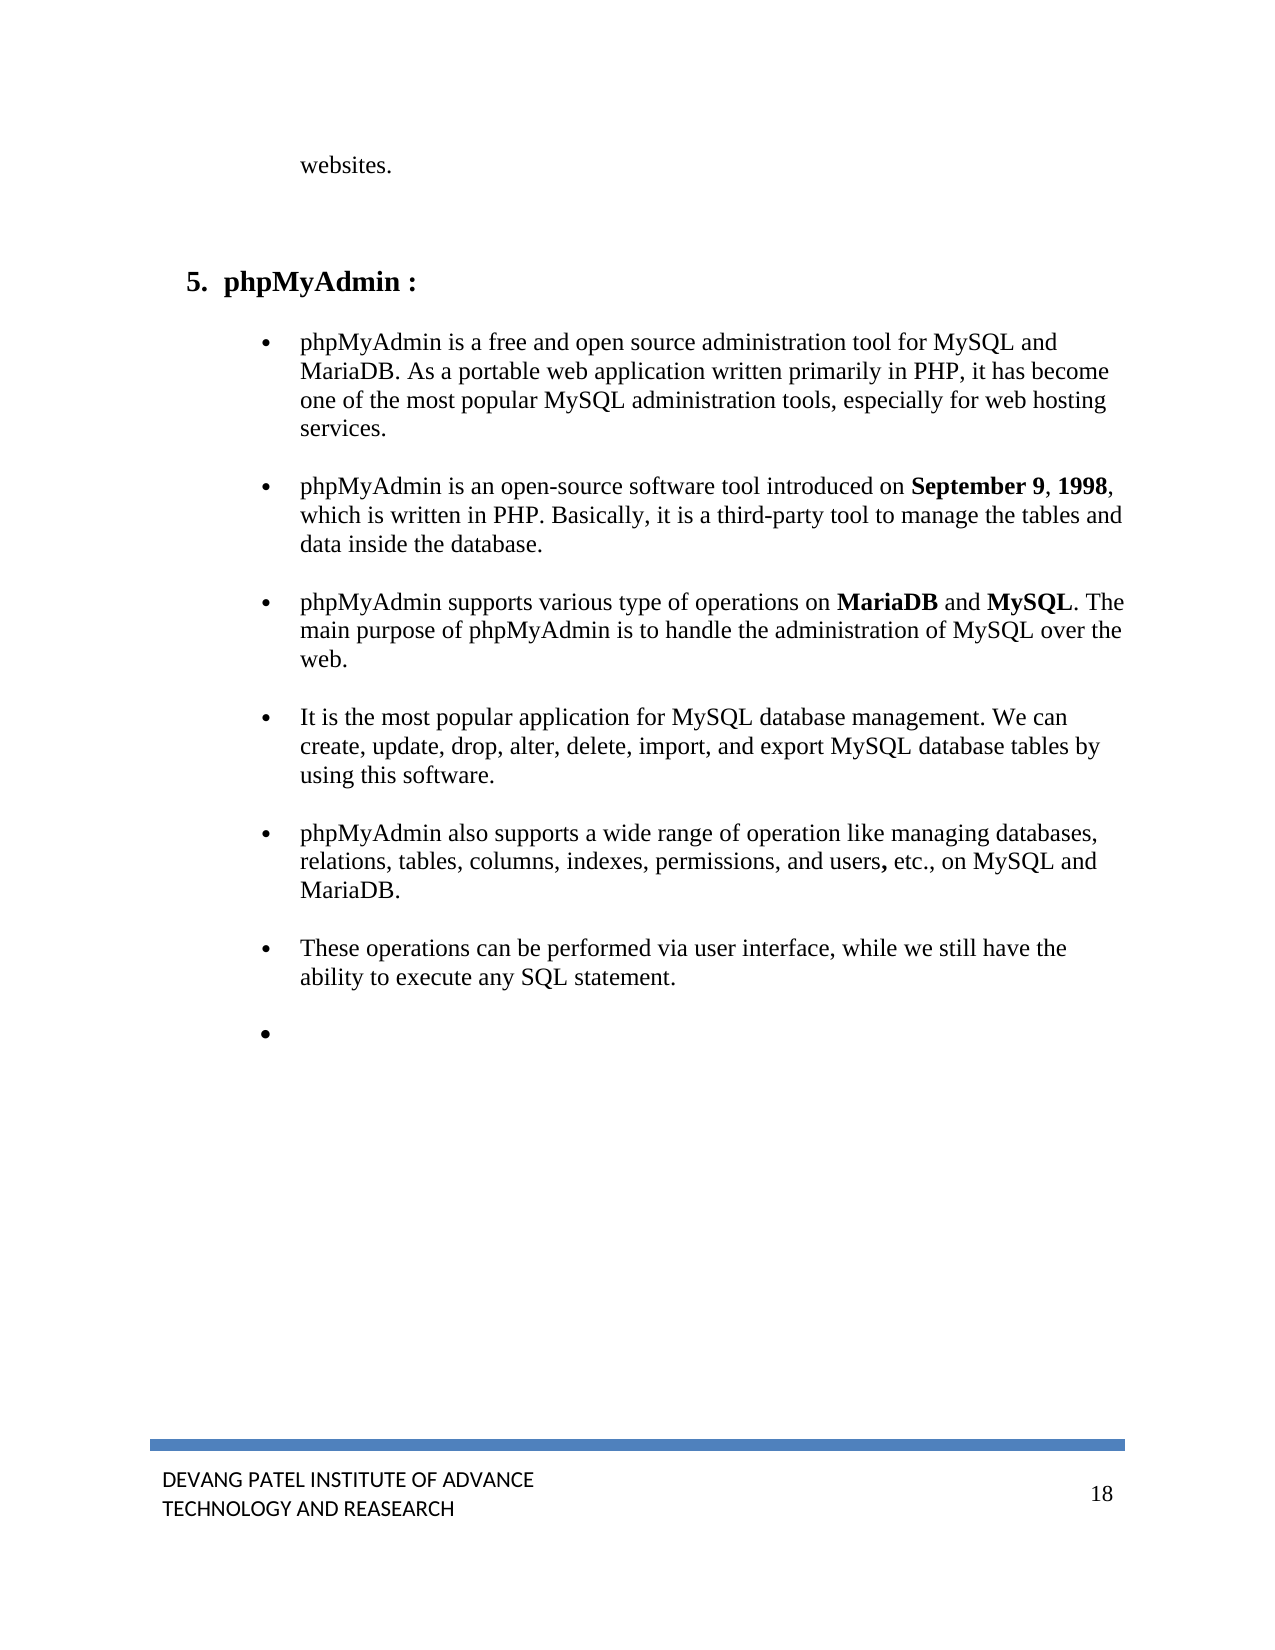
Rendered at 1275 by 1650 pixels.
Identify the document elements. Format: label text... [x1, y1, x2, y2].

list phpMyAdmin supports various type of operations on MariaDB and MySQL. The main purpose of phpMyAdmin is to handle the administration of MySQL over the web. [262, 587, 1125, 673]
list phpMyAdmin is a free and open source administration tool for MySQL and MariaDB. As a portable web application written primarily in PHP, it has become one of the most popular MySQL administration tools, especially for web hosting services. [262, 327, 1125, 442]
list These operations can be performed via user interface, while we still have the ability to execute any SQL statement. [262, 933, 1125, 991]
list phpMyAdmin : [186, 264, 1125, 297]
list It is the most popular application for MySQL database management. We can create, update, drop, alter, delete, import, and export MySQL database tables by using this software. [262, 702, 1125, 788]
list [262, 150, 1125, 208]
list phpMyAdmin is an open-source software tool introduced on September 9, 1998, which is written in PHP. Basically, it is a third-party tool to manage the tables and data inside the database. [262, 471, 1125, 558]
list phpMyAdmin also supports a wide range of operation like managing databases, relations, tables, columns, indexes, permissions, and users, etc., on MySQL and MariaDB. [262, 818, 1125, 904]
